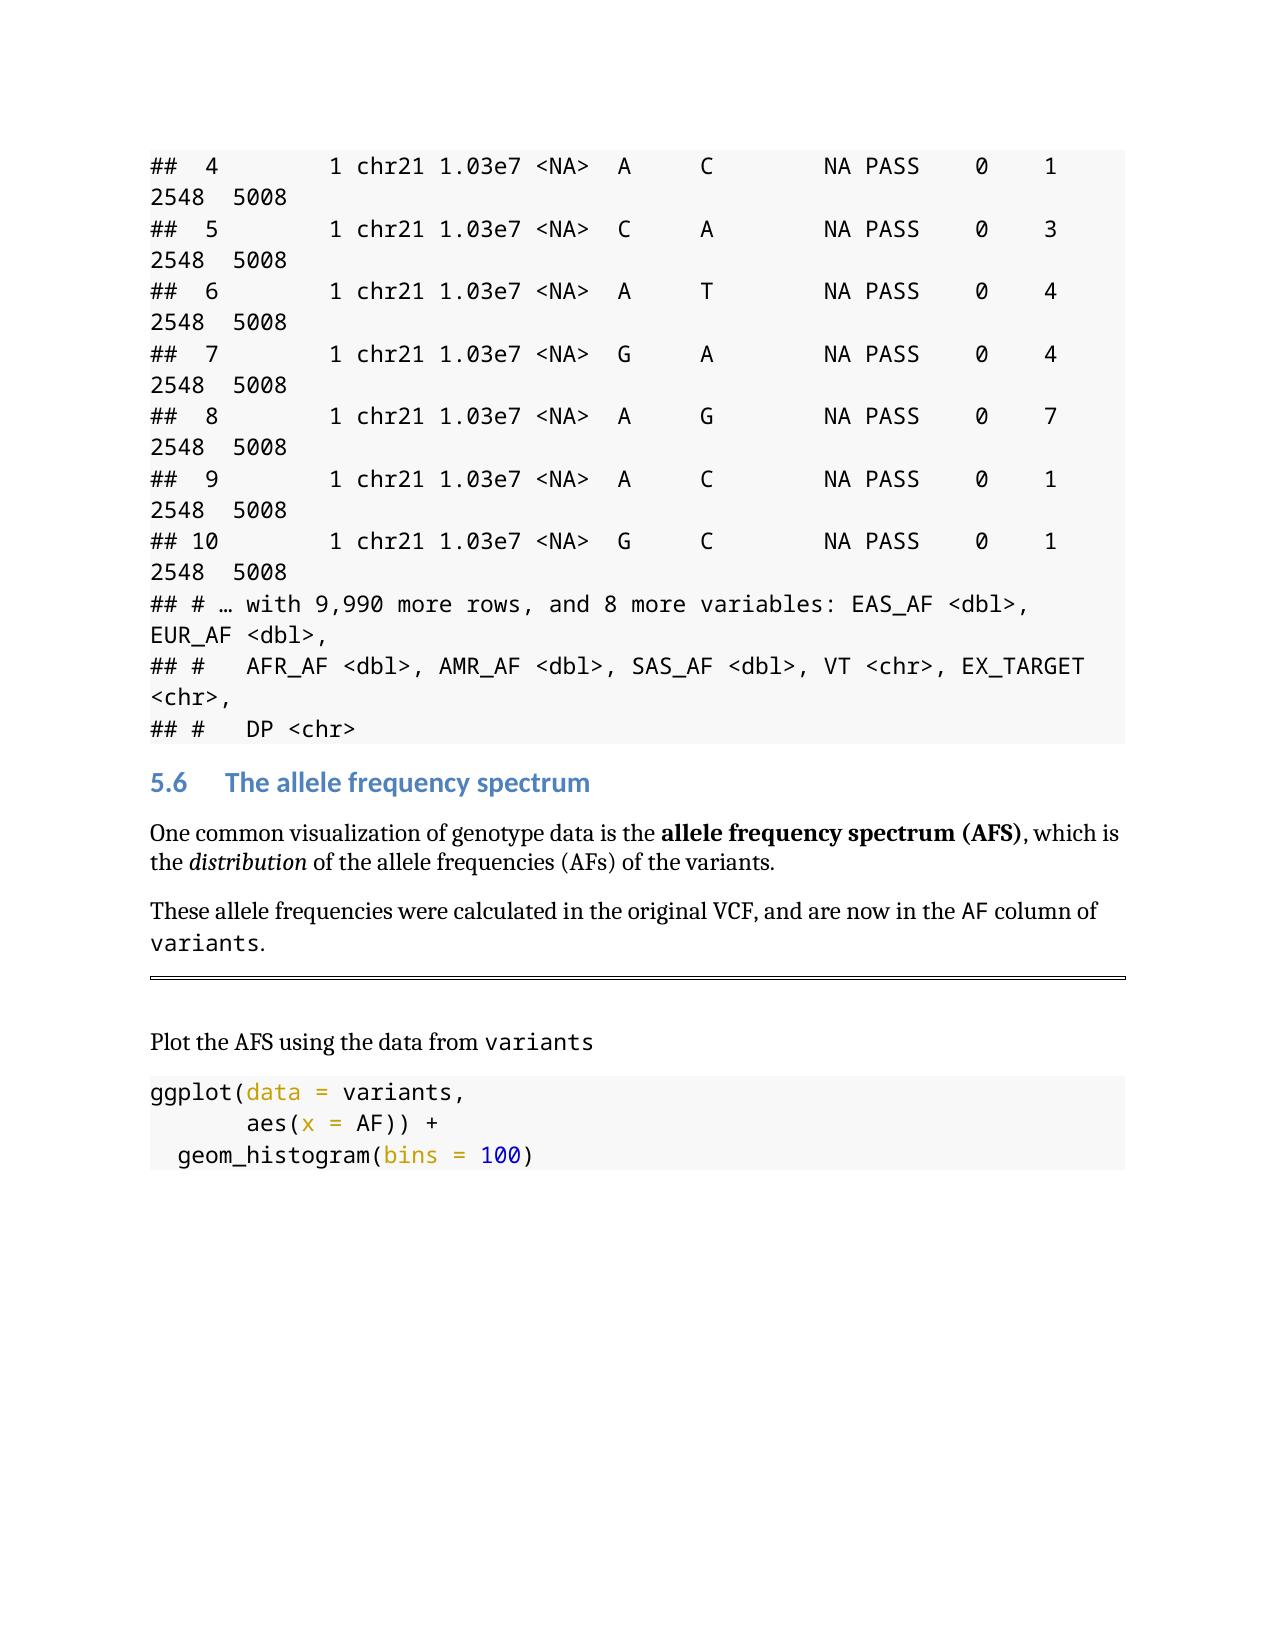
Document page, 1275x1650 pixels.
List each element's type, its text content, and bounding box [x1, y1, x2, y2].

text ggplot(data = variants, aes(x = AF)) + geom_histogram(bins = 100) [150, 1076, 1125, 1170]
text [150, 150, 1125, 744]
subtitle 5.6 The allele frequency spectrum [150, 764, 1125, 800]
text These allele frequencies were calculated in the original VCF, and are now in the AF column of variants. [150, 895, 1125, 958]
text One common visualization of genotype data is the allele frequency spectrum (AFS), which is the distribution of the allele frequencies (AFs) of the variants. [150, 819, 1125, 876]
text Plot the AFS using the data from variants [150, 1026, 1125, 1057]
